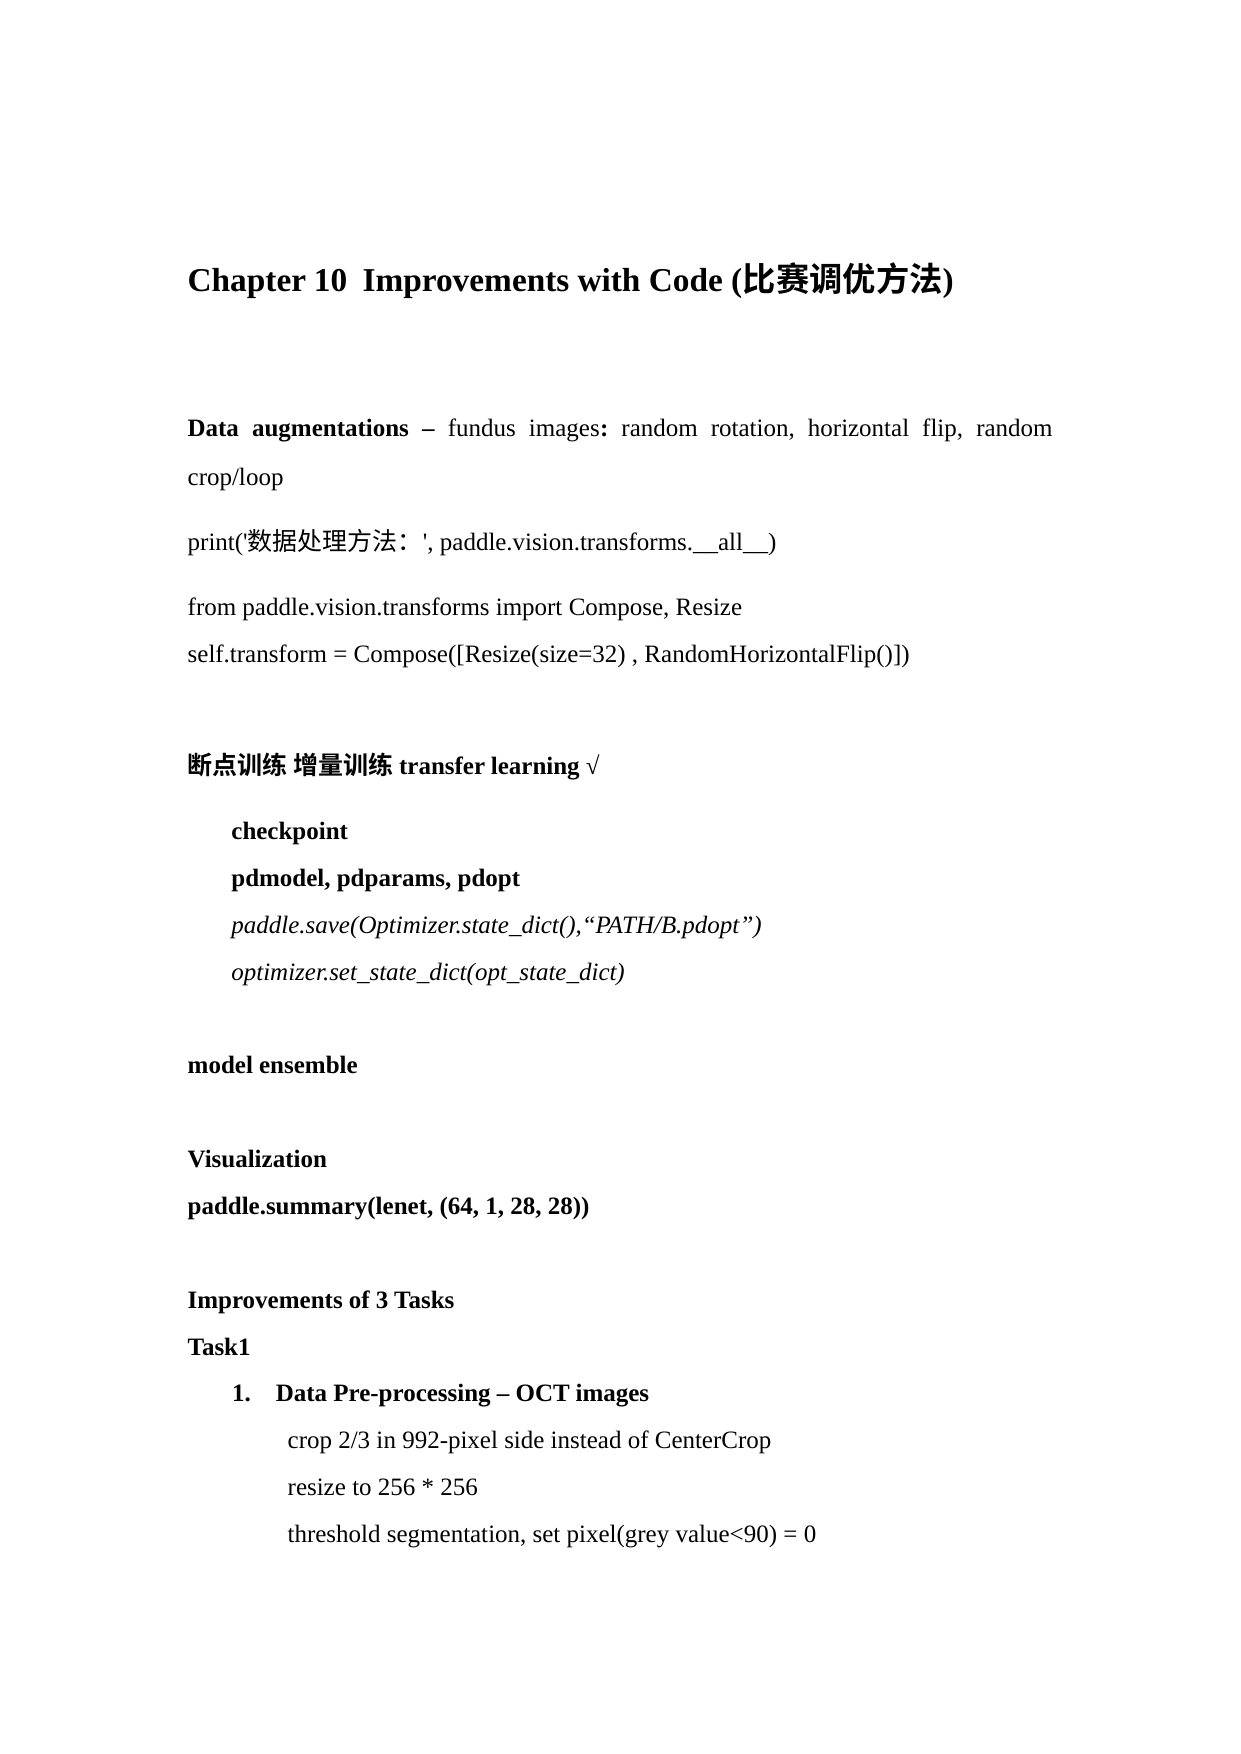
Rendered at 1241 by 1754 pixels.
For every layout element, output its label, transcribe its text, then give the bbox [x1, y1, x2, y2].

text Task1 [187, 1330, 1053, 1362]
text threshold segmentation, set pixel(grey value<90) = 0 [287, 1517, 1053, 1550]
list Data Pre-processing – OCT images [232, 1377, 1053, 1409]
text model ensemble [187, 1048, 1053, 1081]
text pdmodel, pdparams, pdopt [187, 861, 1053, 893]
subtitle Improvements with Code (比赛调优方法) [187, 244, 1053, 309]
text Visualization [187, 1142, 1053, 1175]
text print('数据处理方法：', paddle.vision.transforms.__all__) [187, 507, 1053, 572]
text from paddle.vision.transforms import Compose, Resize [187, 590, 1053, 623]
text resize to 256 * 256 [287, 1470, 1053, 1503]
text paddle.save(Optimizer.state_dict(),“PATH/B.pdopt”) [187, 908, 1053, 940]
text Improvements of 3 Tasks [187, 1283, 1053, 1315]
text optimizer.set_state_dict(opt_state_dict) [187, 955, 1053, 987]
text 断点训练 增量训练 transfer learning √ [187, 731, 1053, 796]
text checkpoint [187, 814, 1053, 847]
text paddle.summary(lenet, (64, 1, 28, 28)) [187, 1189, 1053, 1222]
text crop 2/3 in 992-pixel side instead of CenterCrop [287, 1423, 1053, 1456]
text self.transform = Compose([Resize(size=32) , RandomHorizontalFlip()]) [187, 637, 1053, 670]
text Data augmentations – fundus images: random rotation, horizontal flip, random crop/loop [187, 412, 1053, 493]
